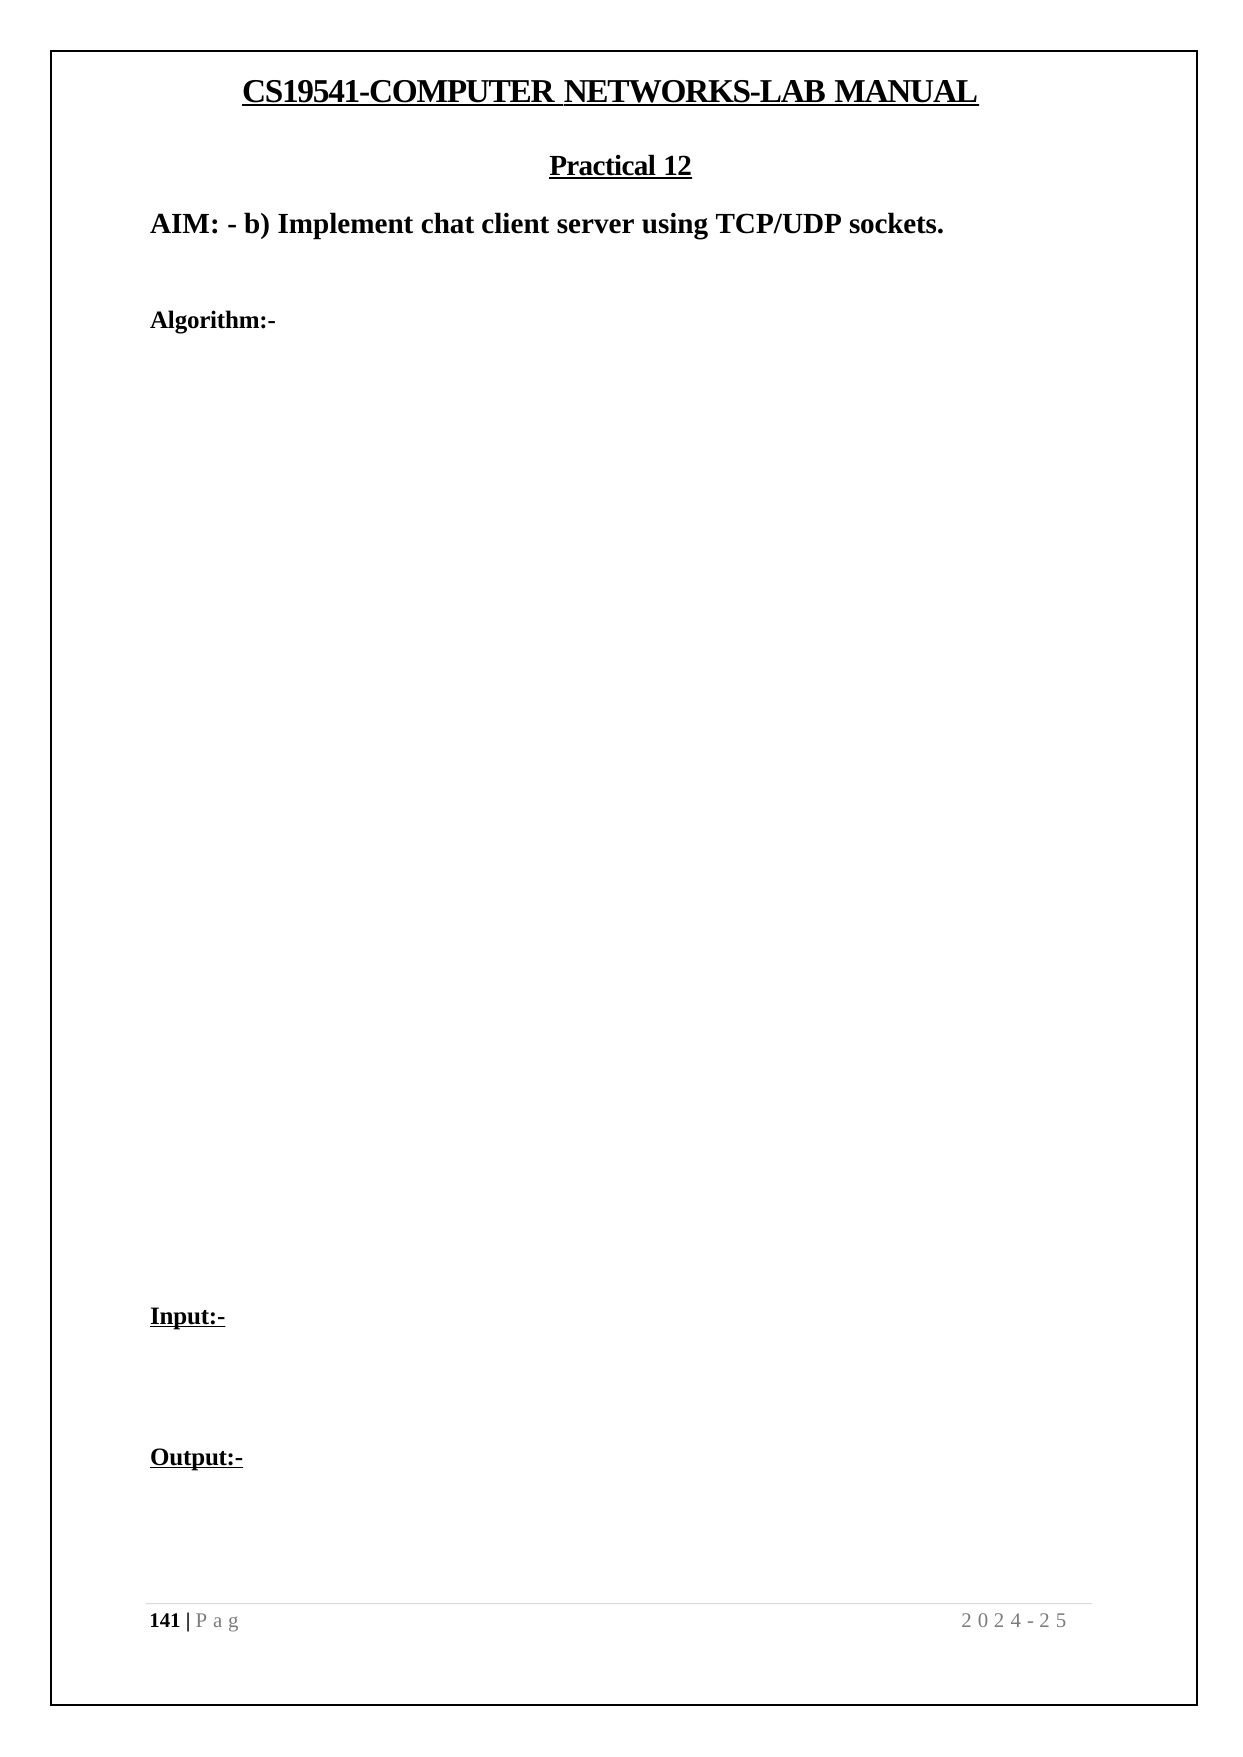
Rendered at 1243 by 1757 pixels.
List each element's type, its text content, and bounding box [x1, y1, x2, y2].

text Input:- [150, 1301, 1196, 1329]
text Algorithm:- [150, 305, 1196, 334]
text Output:- [150, 1442, 1196, 1471]
subtitle AIM: - b) Implement chat client server using TCP/UDP sockets. [150, 206, 1196, 239]
